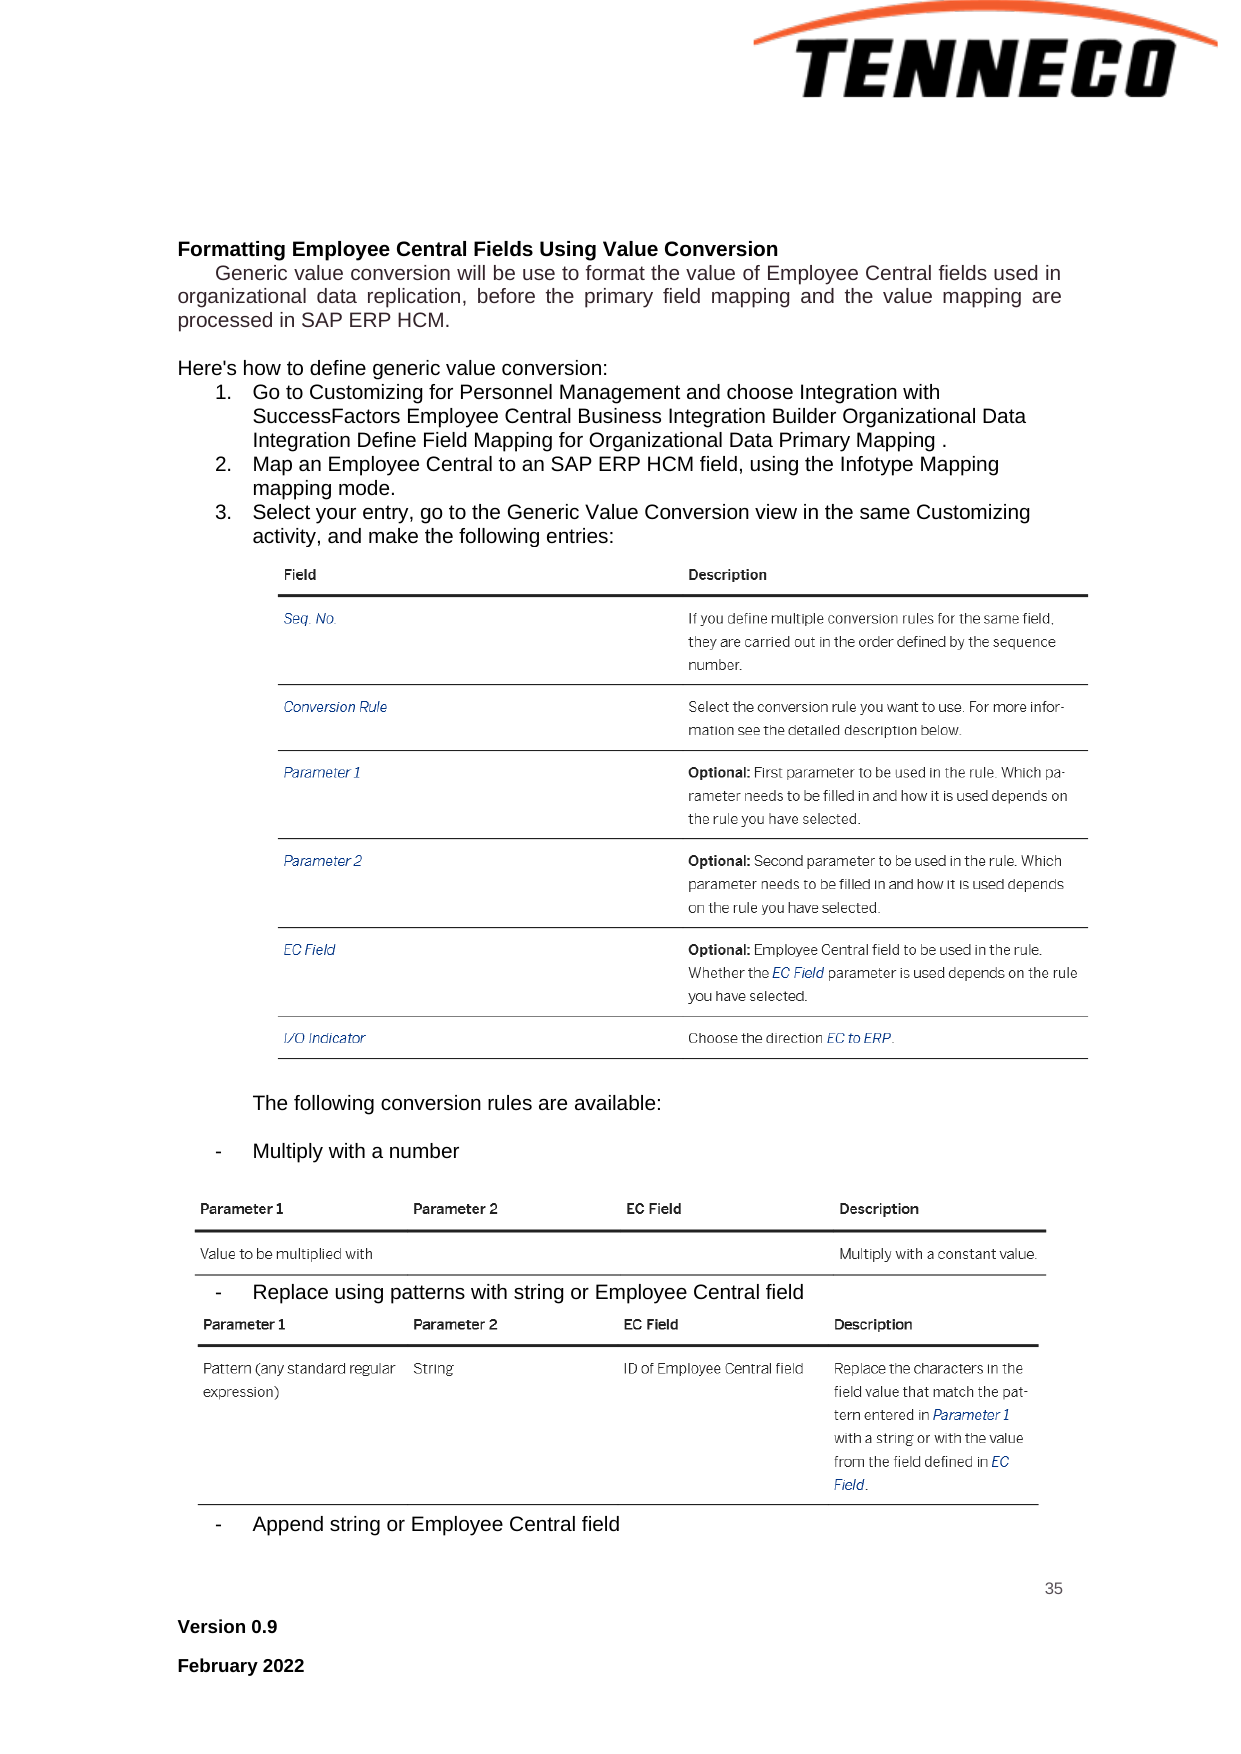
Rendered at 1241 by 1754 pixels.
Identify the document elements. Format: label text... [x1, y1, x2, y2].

list Replace using patterns with string or Employee Central field [215, 1281, 1063, 1304]
text The following conversion rules are available: [252, 1091, 1063, 1115]
list Multiply with a number [215, 1139, 1063, 1163]
text Formatting Employee Central Fields Using Value Conversion [177, 236, 1063, 260]
text Here's how to define generic value conversion: [177, 356, 1063, 380]
list Append string or Employee Central field [215, 1512, 1063, 1535]
picture [177, 1304, 1064, 1512]
list Select your entry, go to the Generic Value Conversion view in the same Customizing activity, and make the following entries: [215, 500, 1063, 548]
list Map an Employee Central to an SAP ERP HCM field, using the Infotype Mapping mapping mode. [215, 452, 1063, 500]
picture [177, 1187, 1064, 1281]
picture [752, 0, 1217, 96]
text Generic value conversion will be use to format the value of Employee Central fields used in organizational data replication, before the primary field mapping and the value mapping are processed in SAP ERP HCM. [177, 260, 1063, 332]
picture [252, 547, 1139, 1068]
list Go to Customizing for Personnel Management and choose Integration with SuccessFactors Employee Central Business Integration Builder Organizational Data Integration Define Field Mapping for Organizational Data Primary Mapping . [215, 380, 1063, 452]
